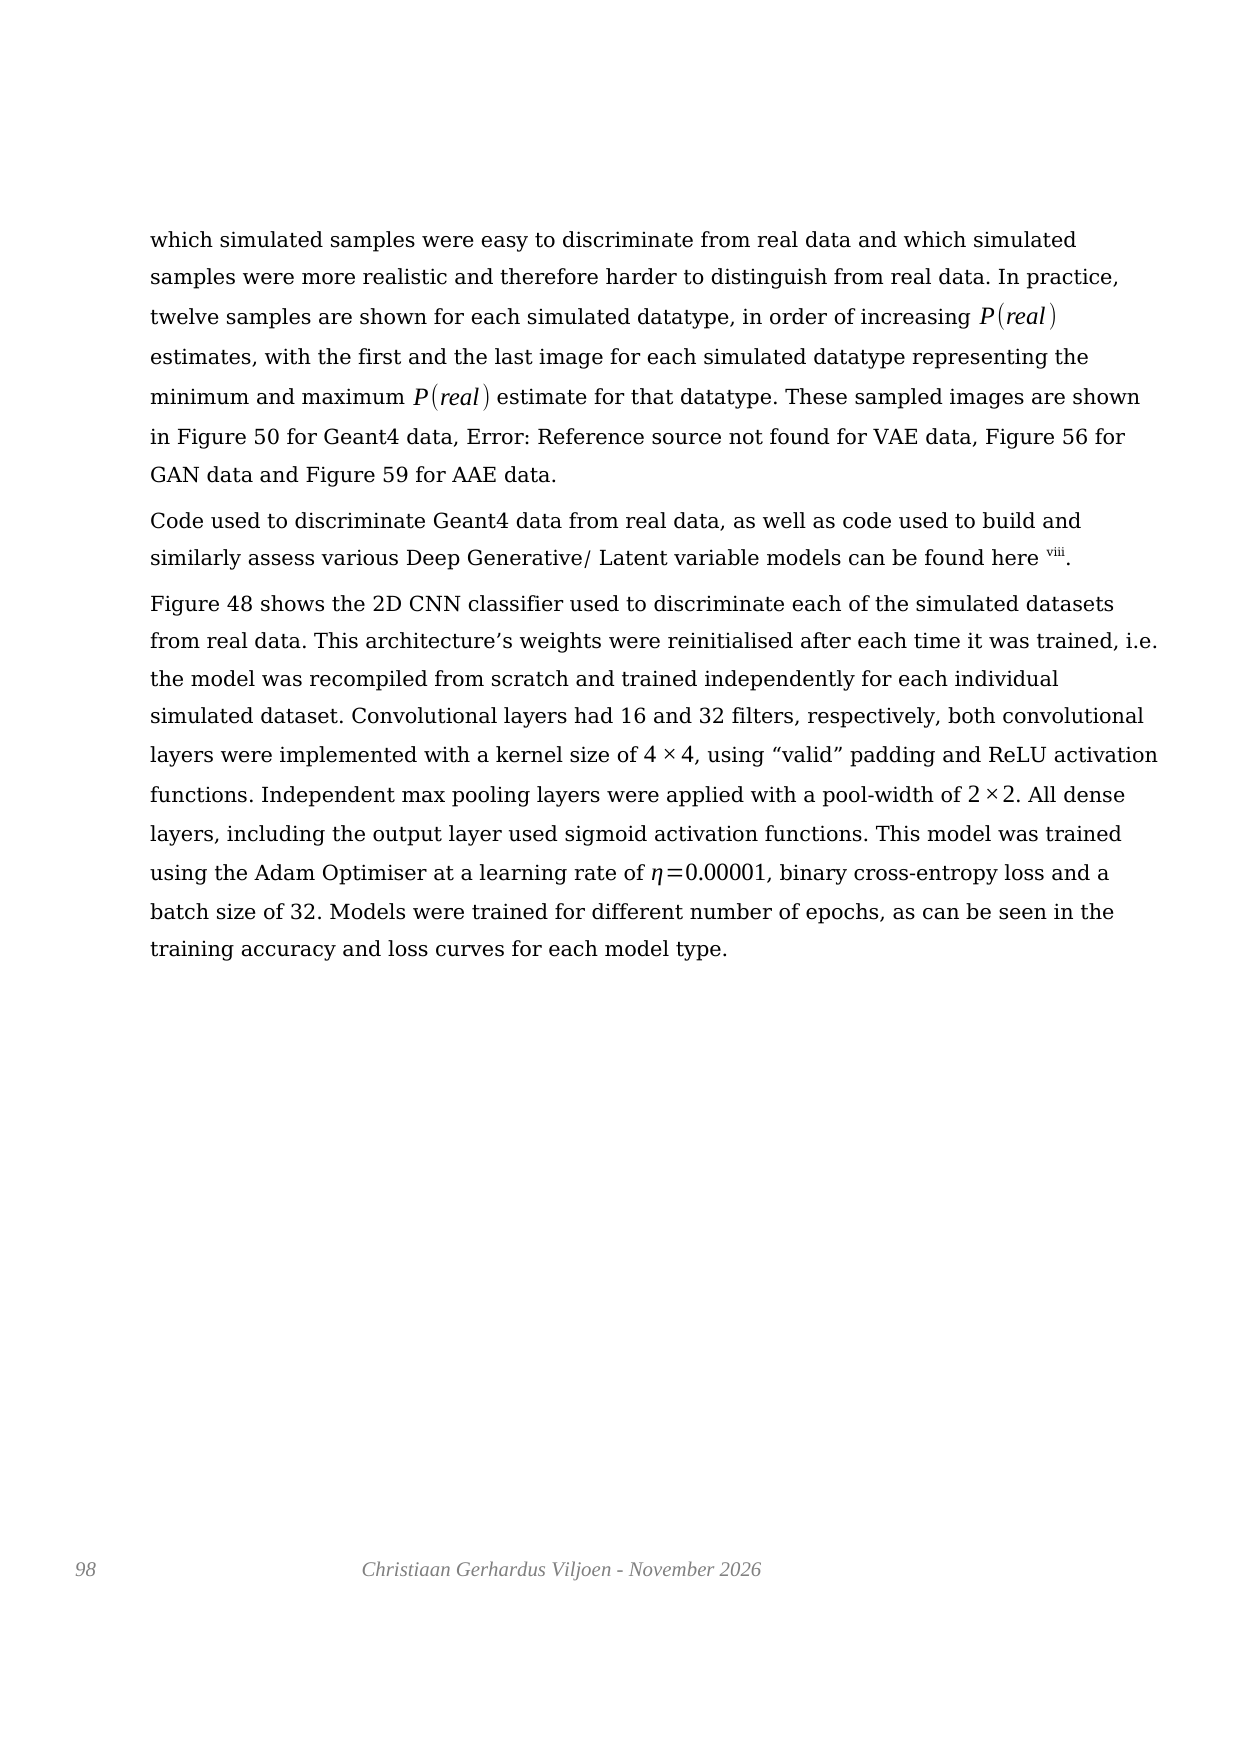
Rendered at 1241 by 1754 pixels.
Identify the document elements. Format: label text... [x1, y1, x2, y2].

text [150, 227, 1165, 487]
text Code used to discriminate Geant4 data from real data, as well as code used to build and similarly assess various Deep Generative/ Latent variable models can be found here . [150, 507, 1165, 570]
